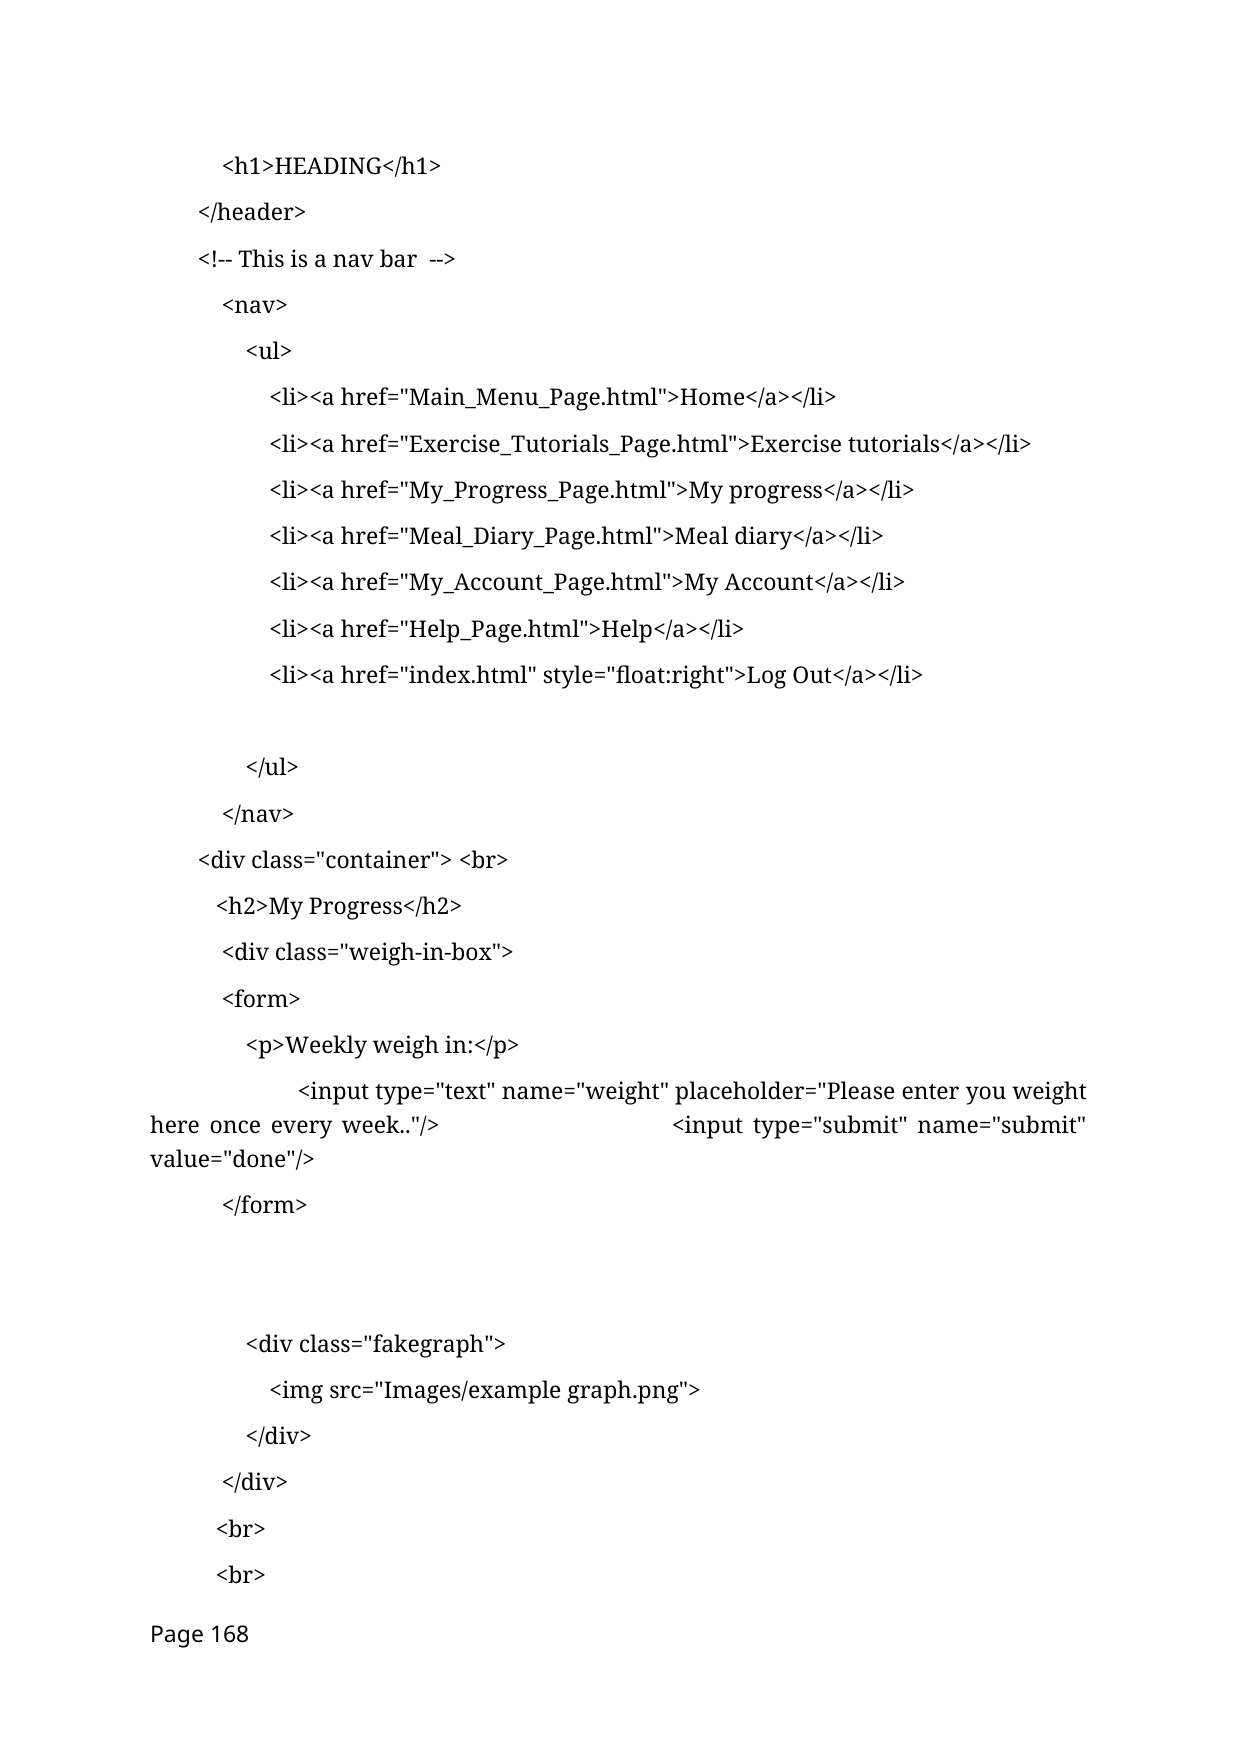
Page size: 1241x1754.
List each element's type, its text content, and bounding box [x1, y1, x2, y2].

text <ul> [150, 335, 1090, 366]
text <li><a href="index.html" style="float:right">Log Out</a></li> [150, 659, 1090, 690]
text <!-- This is a nav bar --> [150, 242, 1090, 274]
text </header> [150, 196, 1090, 227]
text <p>Weekly weigh in:</p> [150, 1029, 1090, 1060]
text <img src="Images/example graph.png"> [150, 1374, 1090, 1405]
text </div> [150, 1420, 1090, 1451]
text <input type="text" name="weight" placeholder="Please enter you weight here once every week.."/> <input type="submit" name="submit" value="done"/> [150, 1075, 1090, 1174]
text <h1>HEADING</h1> [150, 150, 1090, 181]
text </nav> [150, 797, 1090, 829]
text <li><a href="Help_Page.html">Help</a></li> [150, 612, 1090, 644]
text <form> [150, 982, 1090, 1014]
text <br> [150, 1512, 1090, 1544]
text <li><a href="Meal_Diary_Page.html">Meal diary</a></li> [150, 520, 1090, 551]
text <div class="weigh-in-box"> [150, 936, 1090, 967]
text <li><a href="My_Progress_Page.html">My progress</a></li> [150, 474, 1090, 505]
text <h2>My Progress</h2> [150, 890, 1090, 921]
text </ul> [150, 751, 1090, 782]
text </div> [150, 1466, 1090, 1497]
text <br> [150, 1559, 1090, 1590]
text <div class="fakegraph"> [150, 1327, 1090, 1359]
text <li><a href="Exercise_Tutorials_Page.html">Exercise tutorials</a></li> [150, 427, 1090, 459]
text </form> [150, 1189, 1090, 1220]
text <div class="container"> <br> [150, 844, 1090, 875]
text <li><a href="Main_Menu_Page.html">Home</a></li> [150, 381, 1090, 412]
text <nav> [150, 289, 1090, 320]
text <li><a href="My_Account_Page.html">My Account</a></li> [150, 566, 1090, 597]
